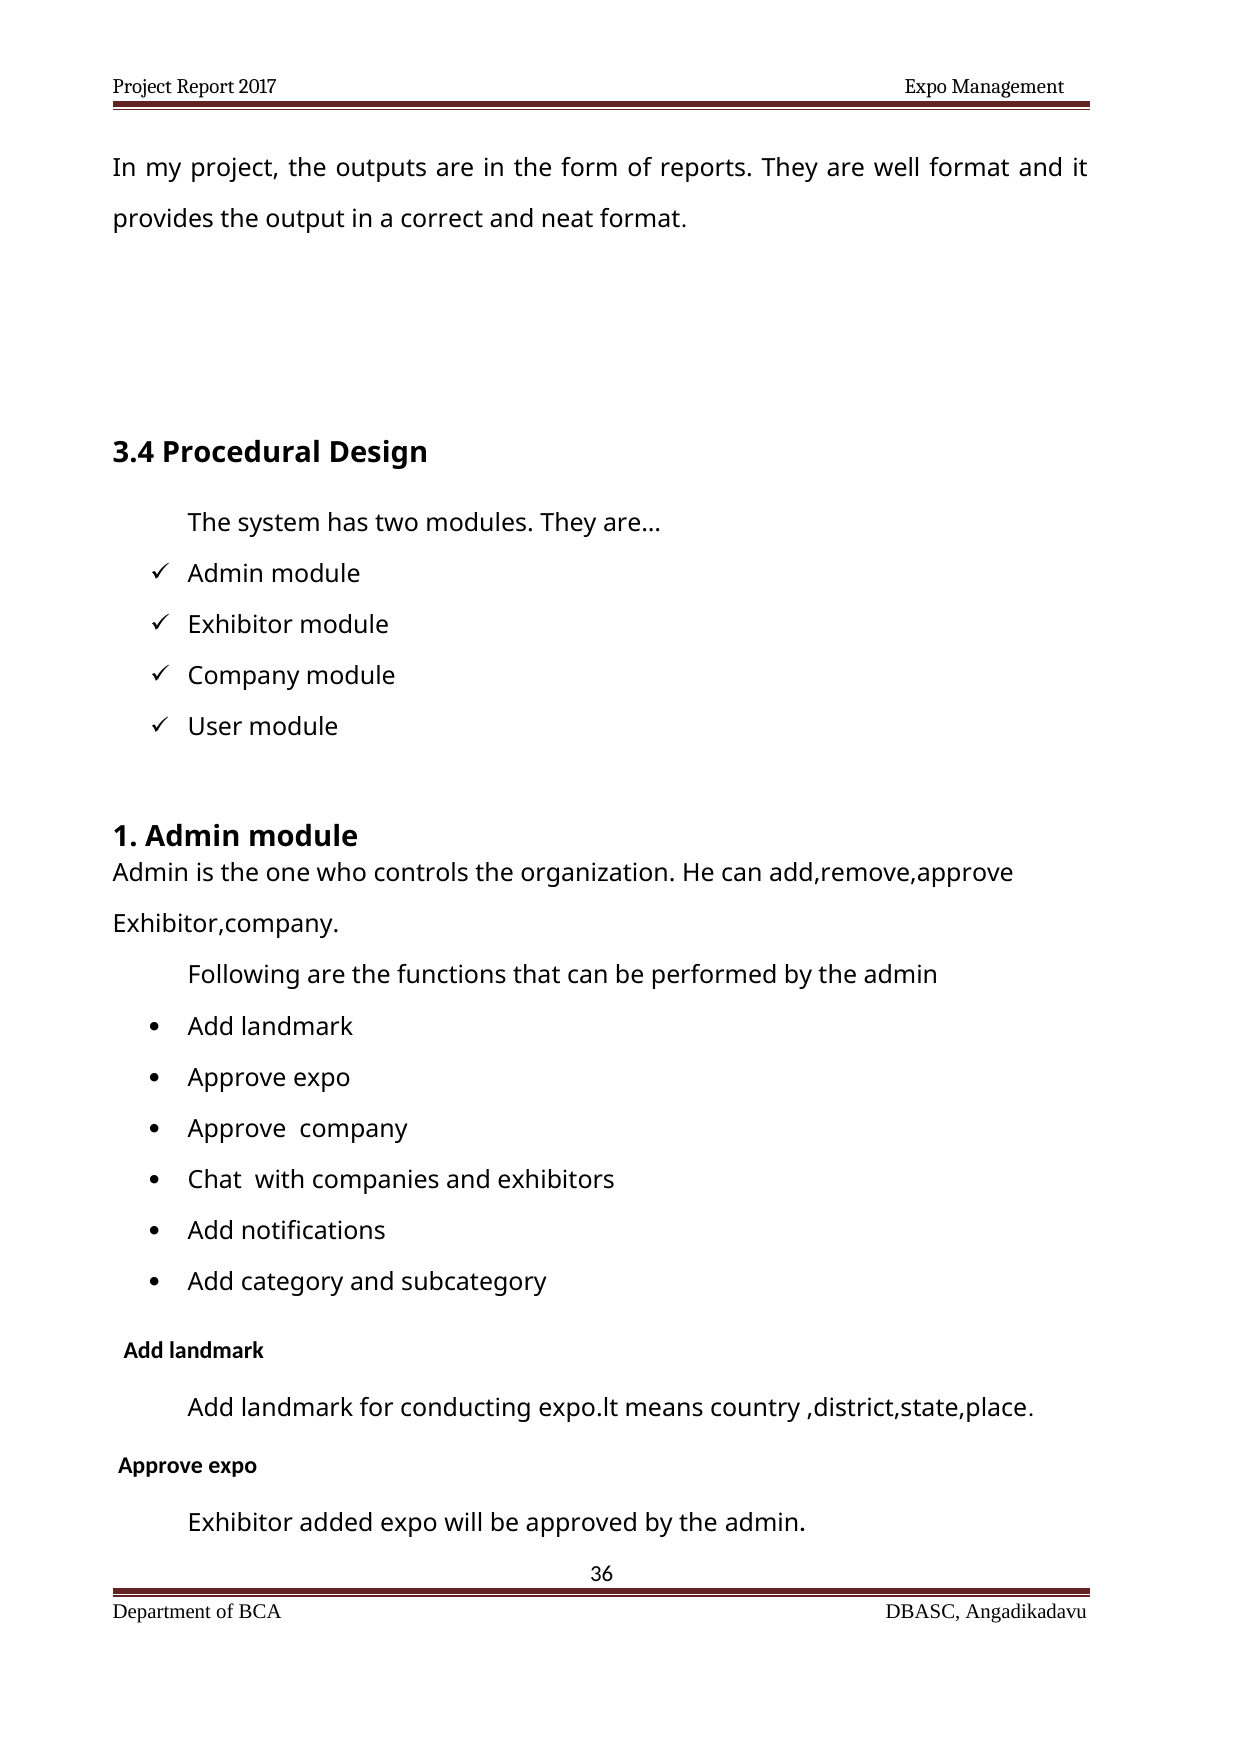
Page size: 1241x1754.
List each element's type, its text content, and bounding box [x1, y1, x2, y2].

text 3.4 Procedural Design [112, 432, 1090, 471]
list Add notifications [150, 1212, 1090, 1246]
list Approve company [150, 1110, 1090, 1144]
list Following are the functions that can be performed by the admin [187, 957, 1090, 991]
text Admin is the one who controls the organization. He can add,remove,approve [112, 855, 1090, 889]
text 1. Admin module [112, 815, 1090, 855]
text Approve expo [112, 1450, 1090, 1479]
list Exhibitor added expo will be approved by the admin. [187, 1504, 1090, 1538]
list Chat with companies and exhibitors [150, 1161, 1090, 1195]
text In my project, the outputs are in the form of reports. They are well format and it provides the output in a correct and neat format. [112, 150, 1090, 235]
text Exhibitor,company. [112, 906, 1090, 940]
list Add category and subcategory [150, 1263, 1090, 1297]
list Exhibitor module [150, 607, 1090, 641]
list User module [150, 709, 1090, 743]
list Approve expo [150, 1059, 1090, 1093]
text Add landmark for conducting expo.lt means country ,district,state,place. [112, 1390, 1090, 1424]
text The system has two modules. They are… [187, 505, 1090, 539]
list Add landmark [150, 1008, 1090, 1042]
list Company module [150, 658, 1090, 692]
text Add landmark [112, 1335, 1090, 1364]
list Admin module [150, 556, 1090, 590]
